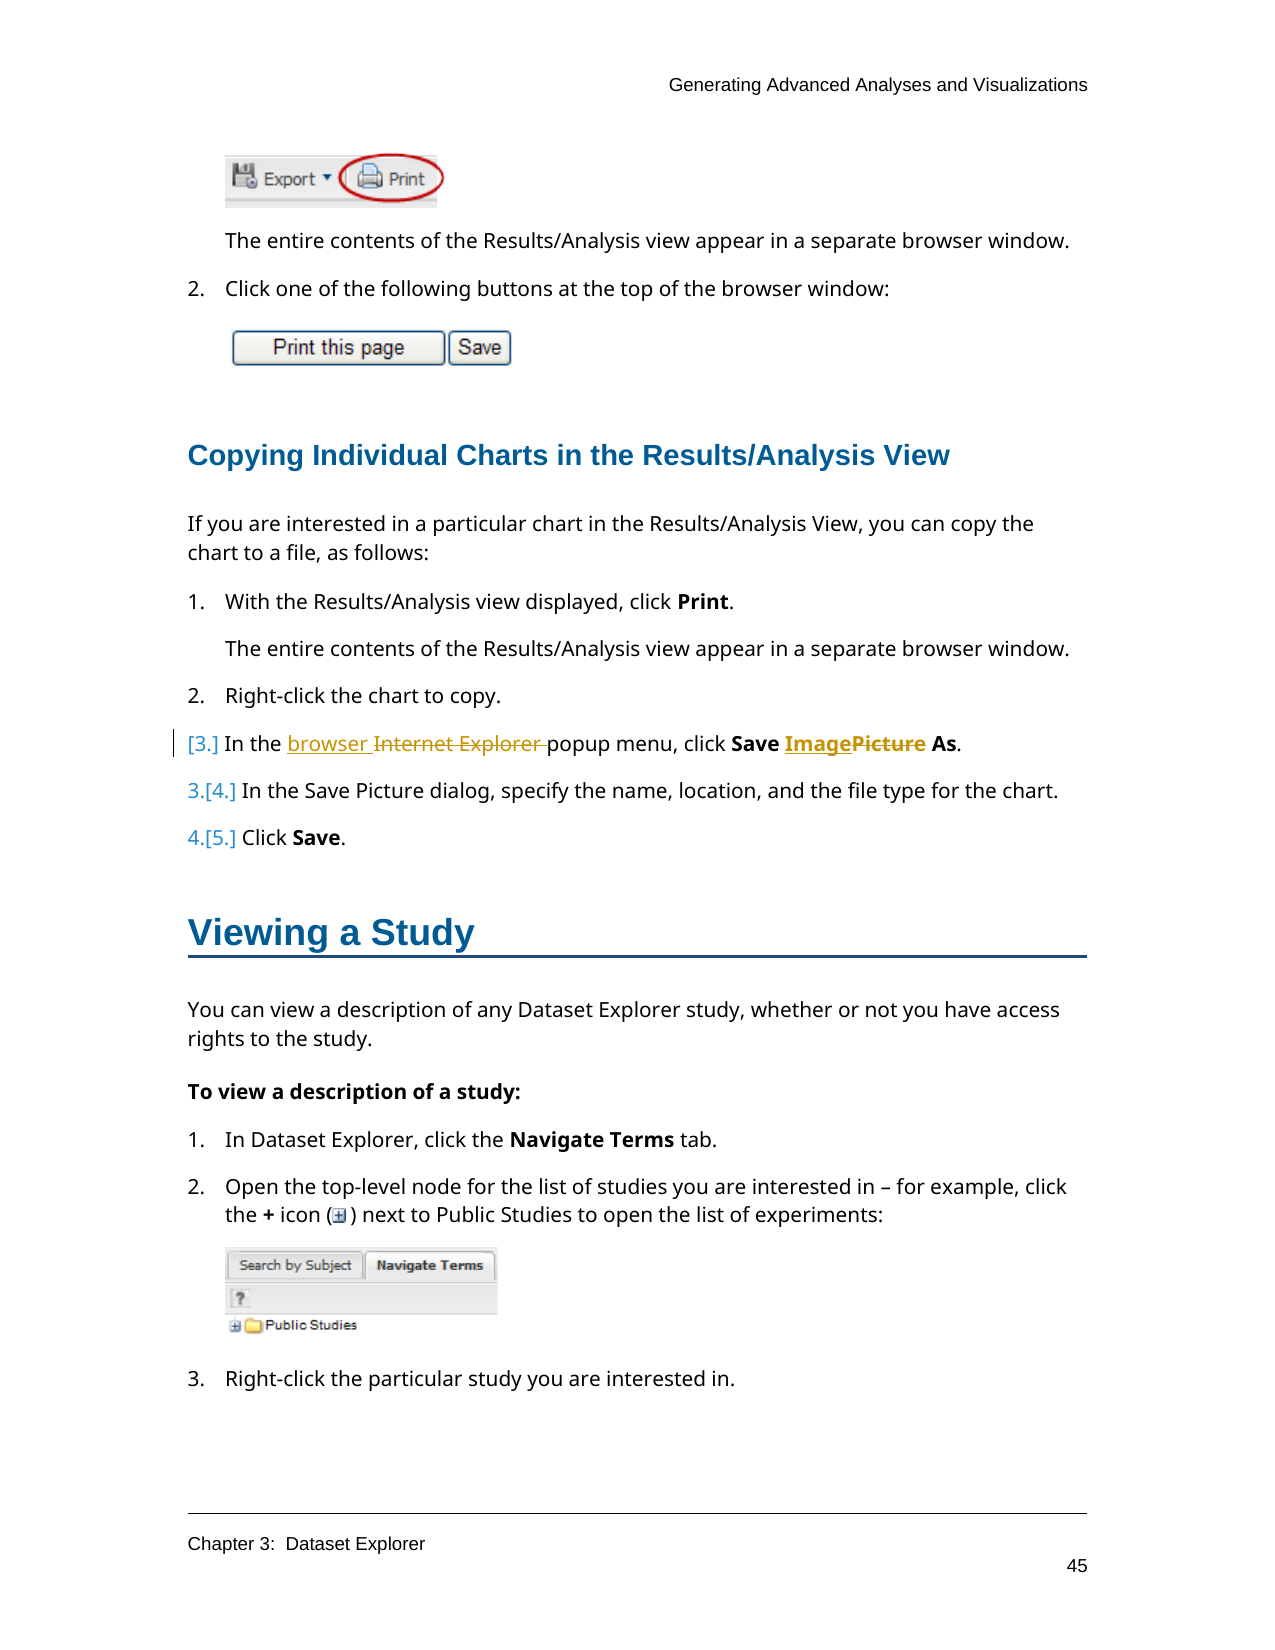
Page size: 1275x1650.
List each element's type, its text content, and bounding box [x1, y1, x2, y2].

list Open the top-level node for the list of studies you are interested in – for example, click the + icon () next to Public Studies to open the list of experiments: [187, 1172, 1087, 1229]
list Right-click the particular study you are interested in. [187, 1364, 1087, 1393]
list With the Results/Analysis view displayed, click Print. [187, 587, 1087, 616]
list In the Save Picture dialog, specify the name, location, and the file type for the chart. [187, 776, 1087, 804]
text You can view a description of any Dataset Explorer study, whether or not you have access rights to the study. [187, 996, 1087, 1052]
text If you are interested in a particular chart in the Results/Analysis View, you can copy the chart to a file, as follows: [187, 509, 1087, 566]
list Click one of the following buttons at the top of the browser window: [187, 274, 1087, 302]
list To view a description of a study: [187, 1077, 1087, 1106]
subtitle Viewing a Study [187, 910, 1087, 958]
picture [225, 150, 447, 208]
text The entire contents of the Results/Analysis view appear in a separate browser window. [225, 227, 1087, 255]
list In the popup menu, click Save As. [187, 729, 1087, 757]
list Click Save. [187, 823, 1087, 851]
list In Dataset Explorer, click the Navigate Terms tab. [187, 1125, 1087, 1153]
picture [225, 1247, 498, 1346]
subtitle Copying Individual Charts in the Results/Analysis View [187, 438, 1087, 472]
picture [332, 1208, 347, 1223]
text The entire contents of the Results/Analysis view appear in a separate browser window. [225, 634, 1087, 663]
picture [225, 321, 527, 380]
list Right-click the chart to copy. [187, 681, 1087, 710]
